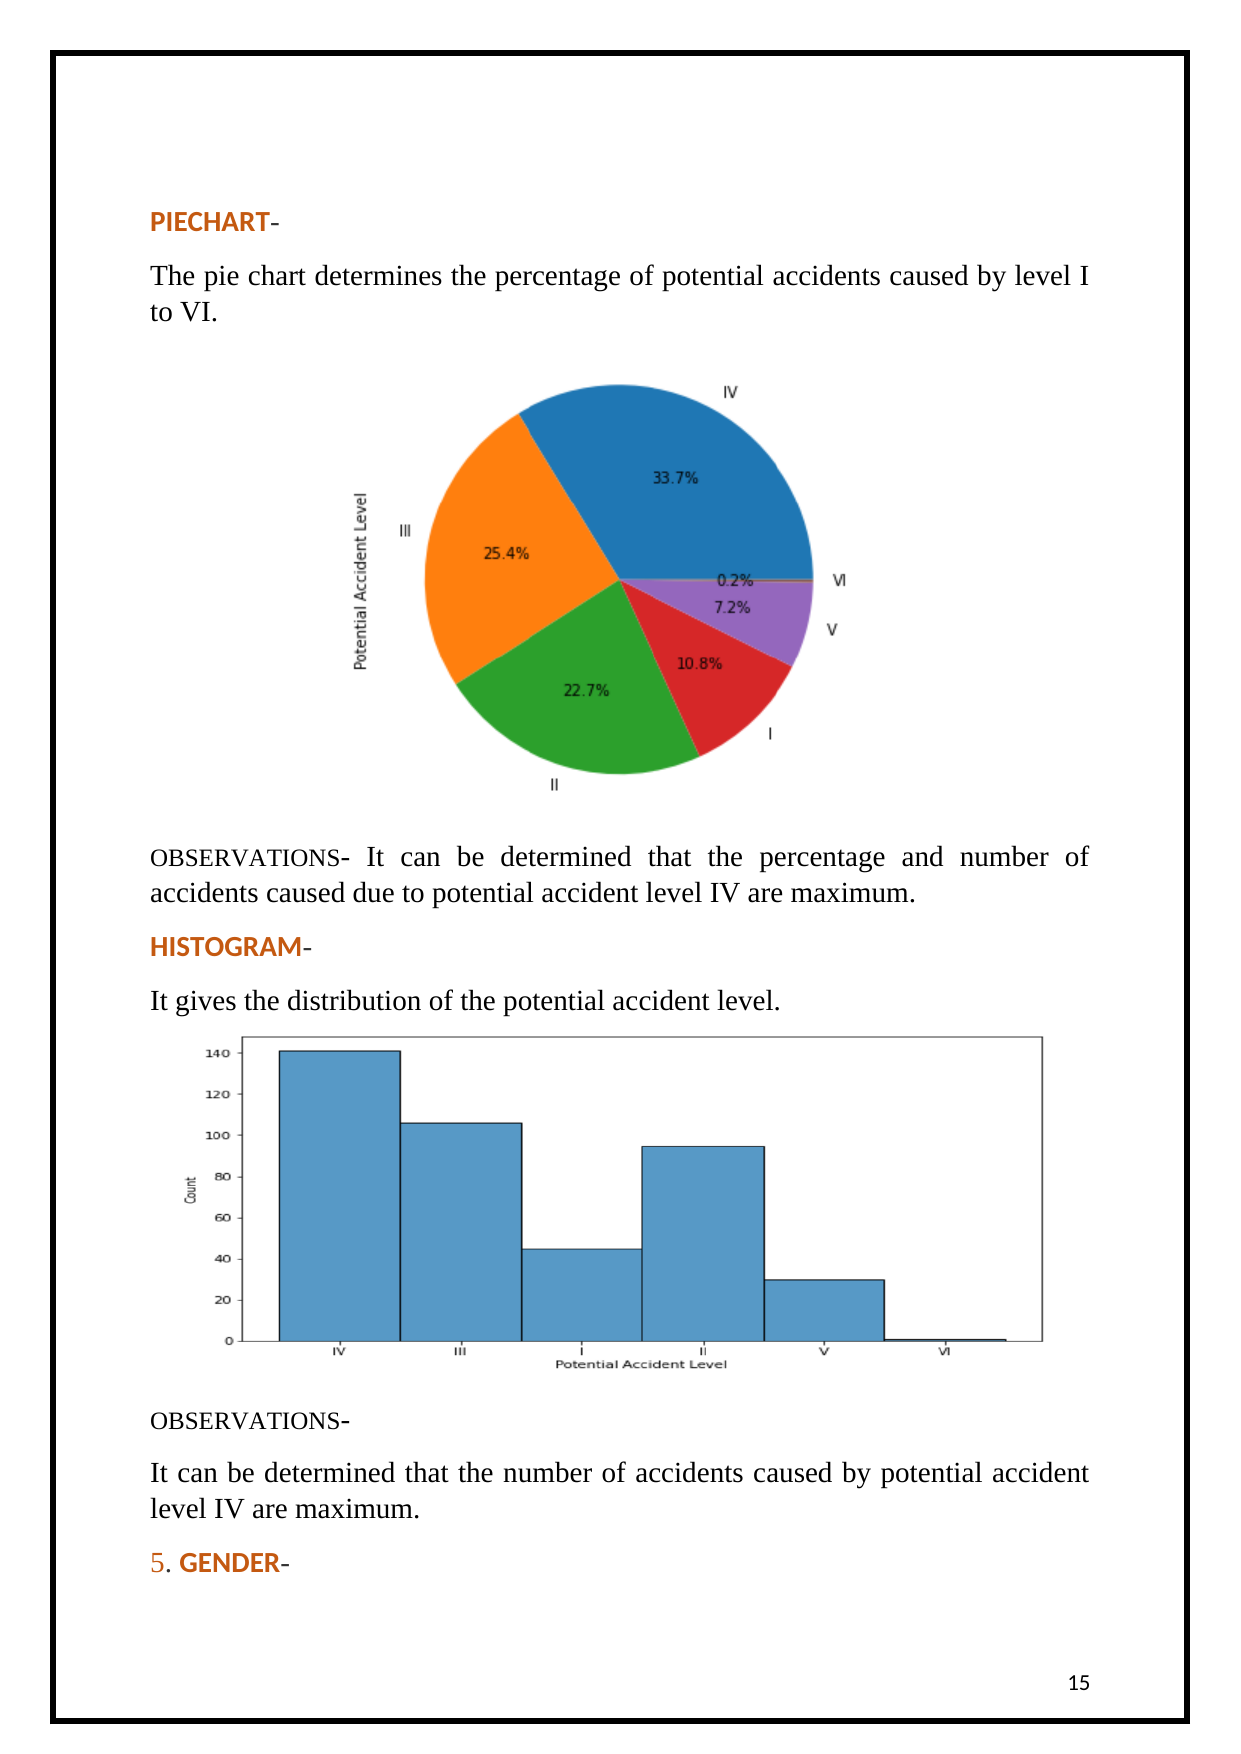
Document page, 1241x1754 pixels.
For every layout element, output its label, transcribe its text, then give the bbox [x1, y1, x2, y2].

picture [150, 1036, 1090, 1383]
text It can be determined that the number of accidents caused by potential accident level IV are maximum. [150, 1455, 1090, 1524]
text OBSERVATIONS- It can be determined that the percentage and number of accidents caused due to potential accident level IV are maximum. [150, 452, 1090, 909]
text PIECHART- [150, 203, 1090, 238]
text It gives the distribution of the potential accident level. [150, 983, 1090, 1017]
text OBSERVATIONS- [150, 1402, 1090, 1435]
text HISTOGRAM- [150, 928, 1090, 964]
picture [283, 347, 896, 810]
text The pie chart determines the percentage of potential accidents caused by level I to VI. [150, 258, 1090, 328]
text 5. GENDER- [150, 1544, 1090, 1579]
